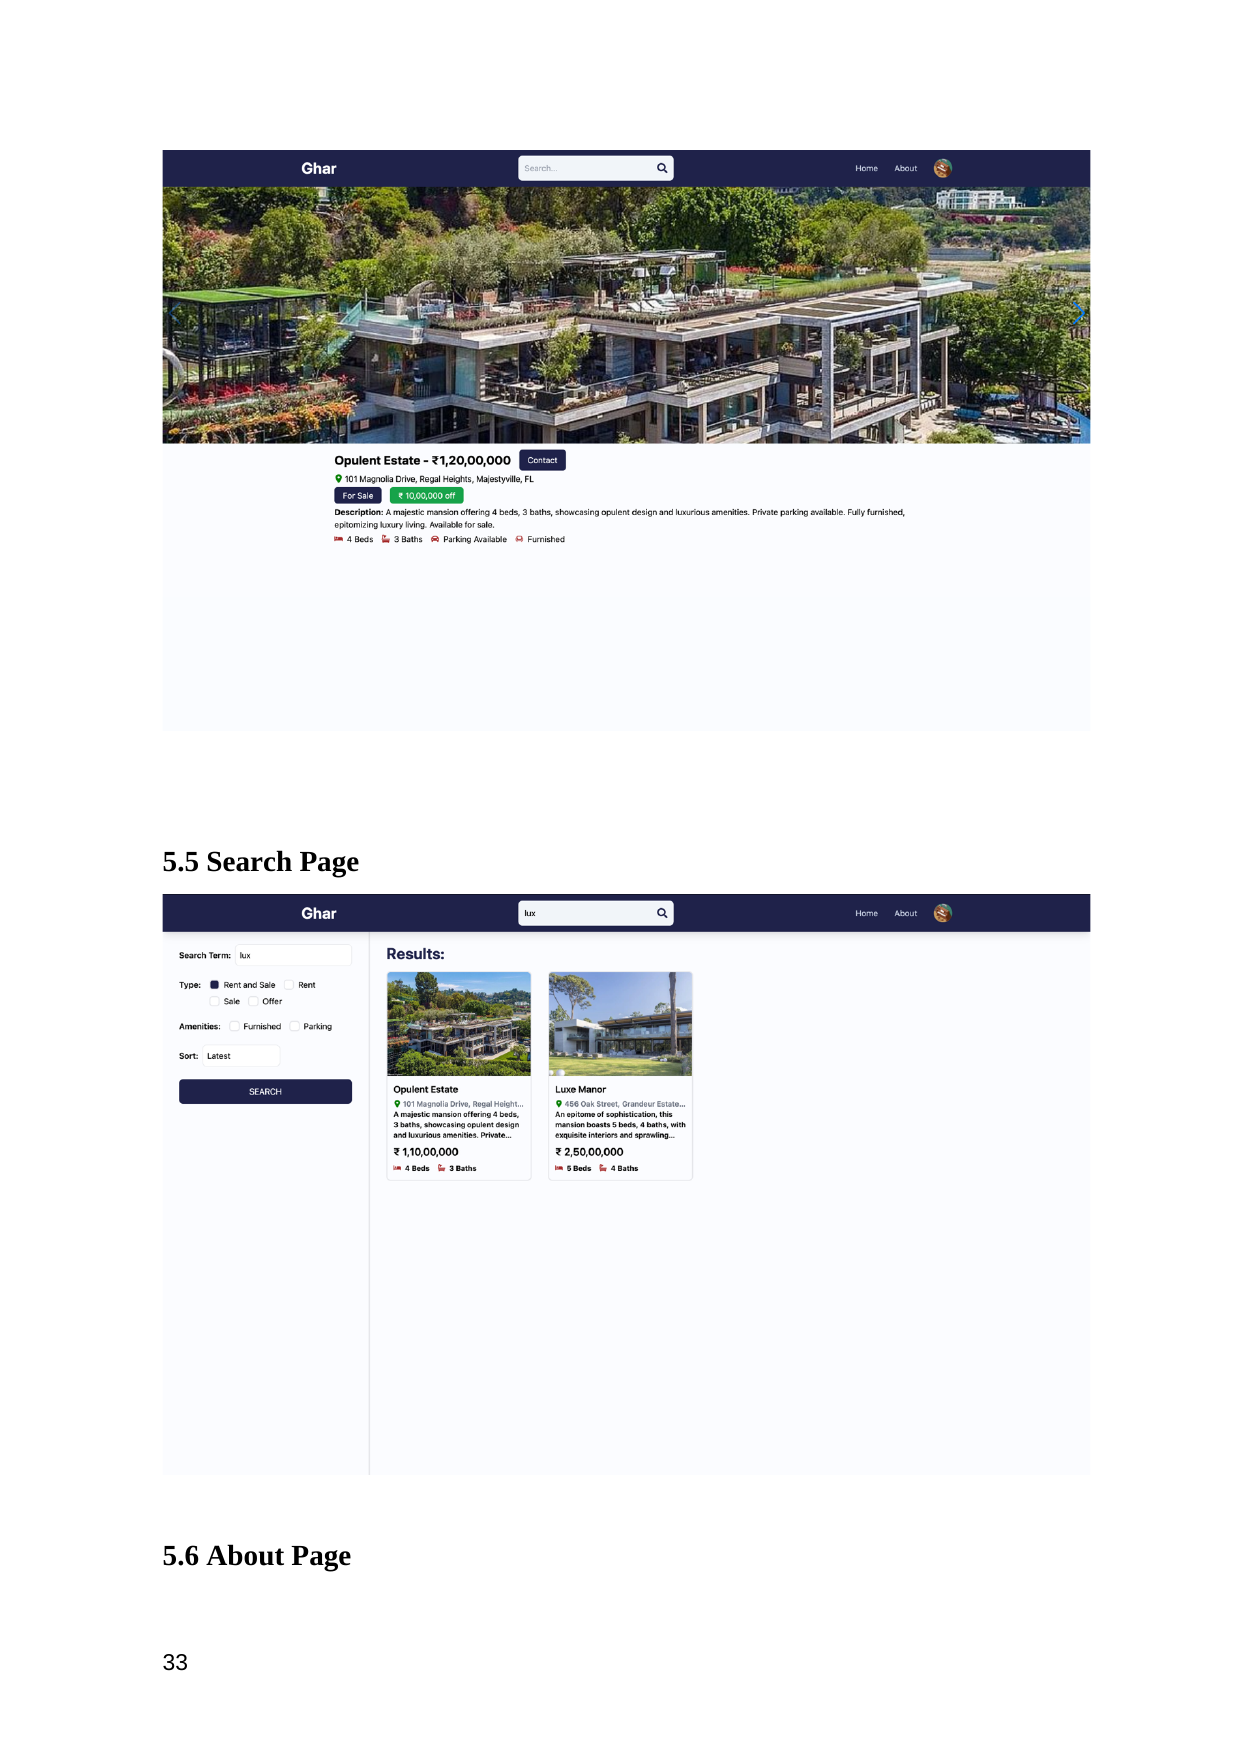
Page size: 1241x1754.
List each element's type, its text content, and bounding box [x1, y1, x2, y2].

text 5.5 Search Page [162, 844, 1090, 877]
text 5.6 About Page [162, 1538, 1090, 1571]
picture [162, 894, 1091, 1475]
picture [162, 150, 1091, 731]
